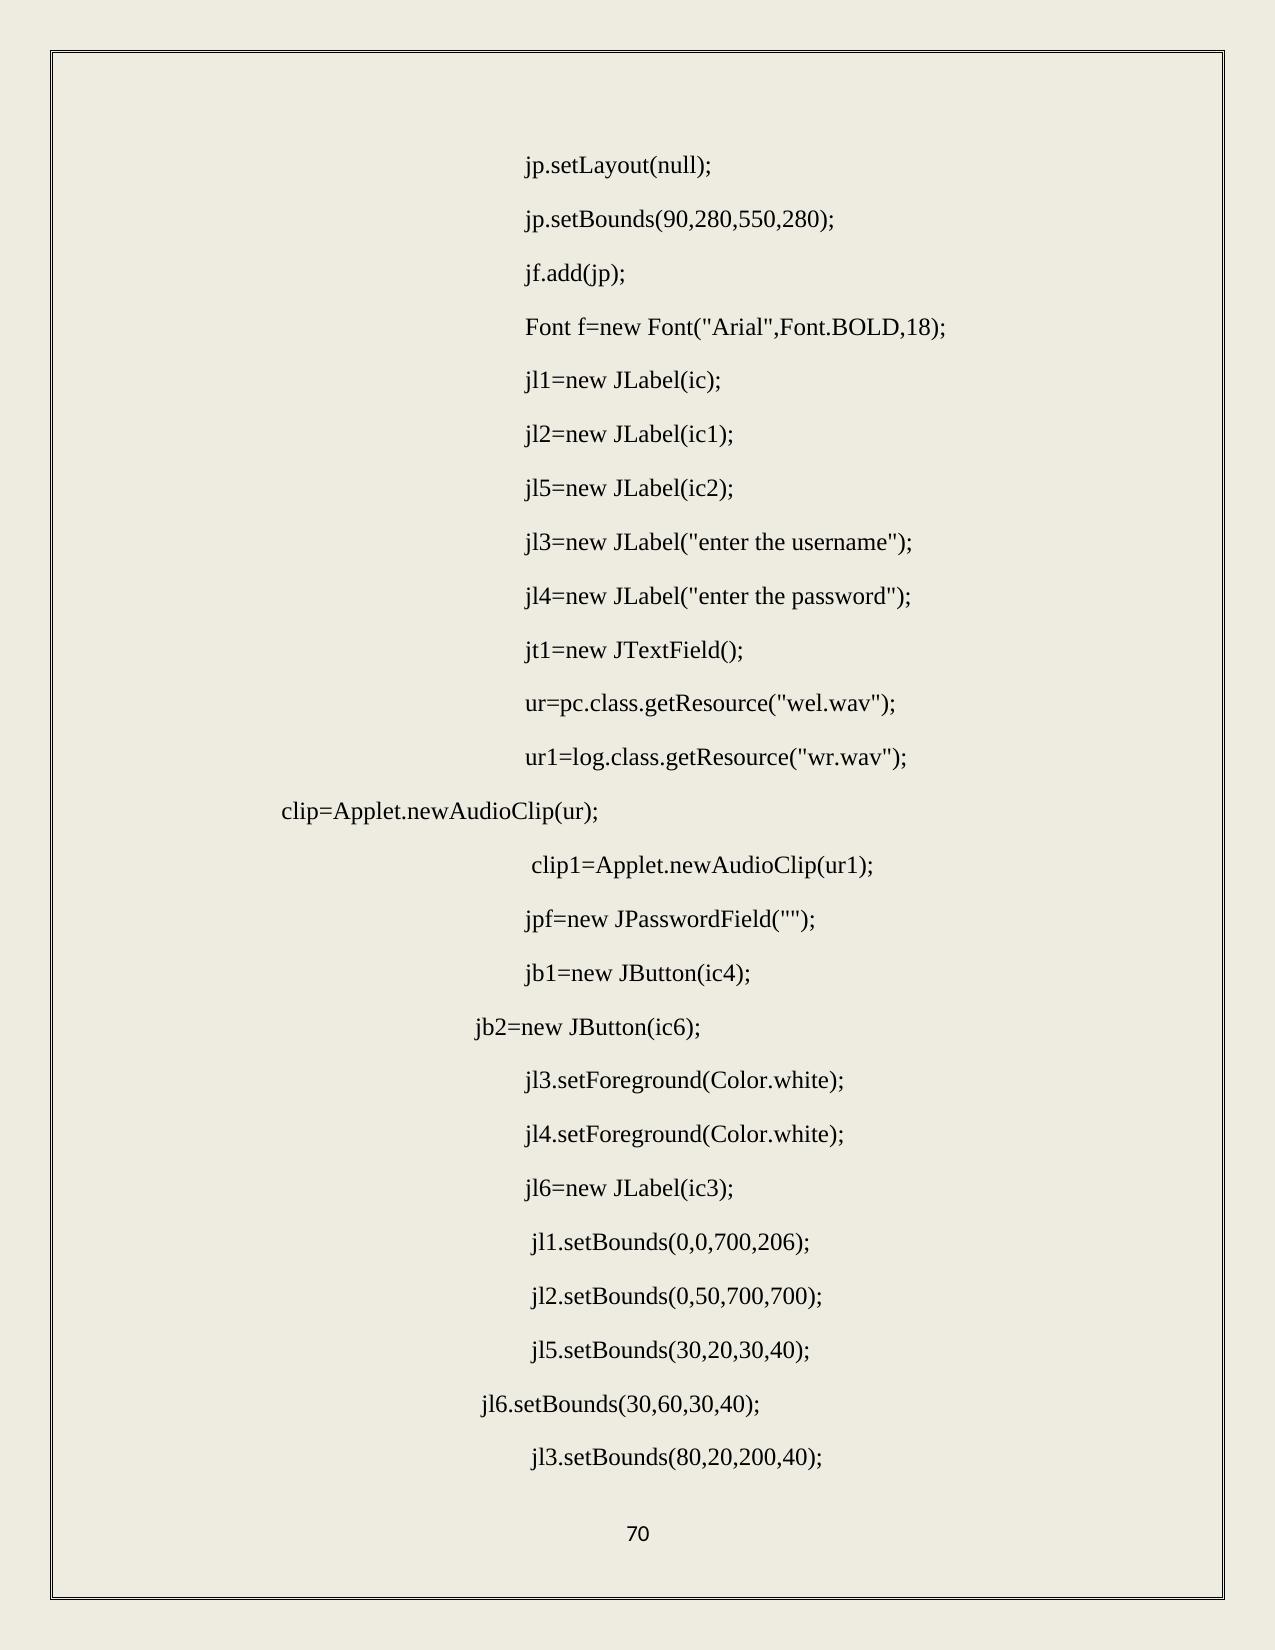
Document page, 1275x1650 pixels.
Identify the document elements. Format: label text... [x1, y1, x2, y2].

text Font f=new Font("Arial",Font.BOLD,18); [150, 312, 1125, 340]
text jl6=new JLabel(ic3); [150, 1173, 1125, 1202]
text jp.setLayout(null); [150, 150, 1125, 179]
text jl4=new JLabel("enter the password"); [150, 581, 1125, 609]
text jb1=new JButton(ic4); [150, 958, 1125, 987]
text jl5.setBounds(30,20,30,40); [150, 1335, 1125, 1363]
text jl3=new JLabel("enter the username"); [150, 527, 1125, 556]
text jp.setBounds(90,280,550,280); [150, 204, 1125, 233]
text jl1.setBounds(0,0,700,206); [150, 1227, 1125, 1256]
text jl6.setBounds(30,60,30,40); [150, 1389, 1125, 1417]
text jl5=new JLabel(ic2); [150, 473, 1125, 502]
text jpf=new JPasswordField(""); [150, 904, 1125, 933]
text jb2=new JButton(ic6); [150, 1012, 1125, 1040]
text clip=Applet.newAudioClip(ur); [150, 796, 1125, 825]
text jl4.setForeground(Color.white); [150, 1119, 1125, 1148]
text jt1=new JTextField(); [150, 635, 1125, 663]
text jf.add(jp); [150, 258, 1125, 286]
text jl2=new JLabel(ic1); [150, 419, 1125, 448]
text jl3.setBounds(80,20,200,40); [150, 1442, 1125, 1471]
text ur1=log.class.getResource("wr.wav"); [150, 742, 1125, 771]
text clip1=Applet.newAudioClip(ur1); [150, 850, 1125, 879]
text jl1=new JLabel(ic); [150, 365, 1125, 394]
text jl3.setForeground(Color.white); [150, 1066, 1125, 1094]
text ur=pc.class.getResource("wel.wav"); [150, 688, 1125, 717]
text jl2.setBounds(0,50,700,700); [150, 1281, 1125, 1310]
